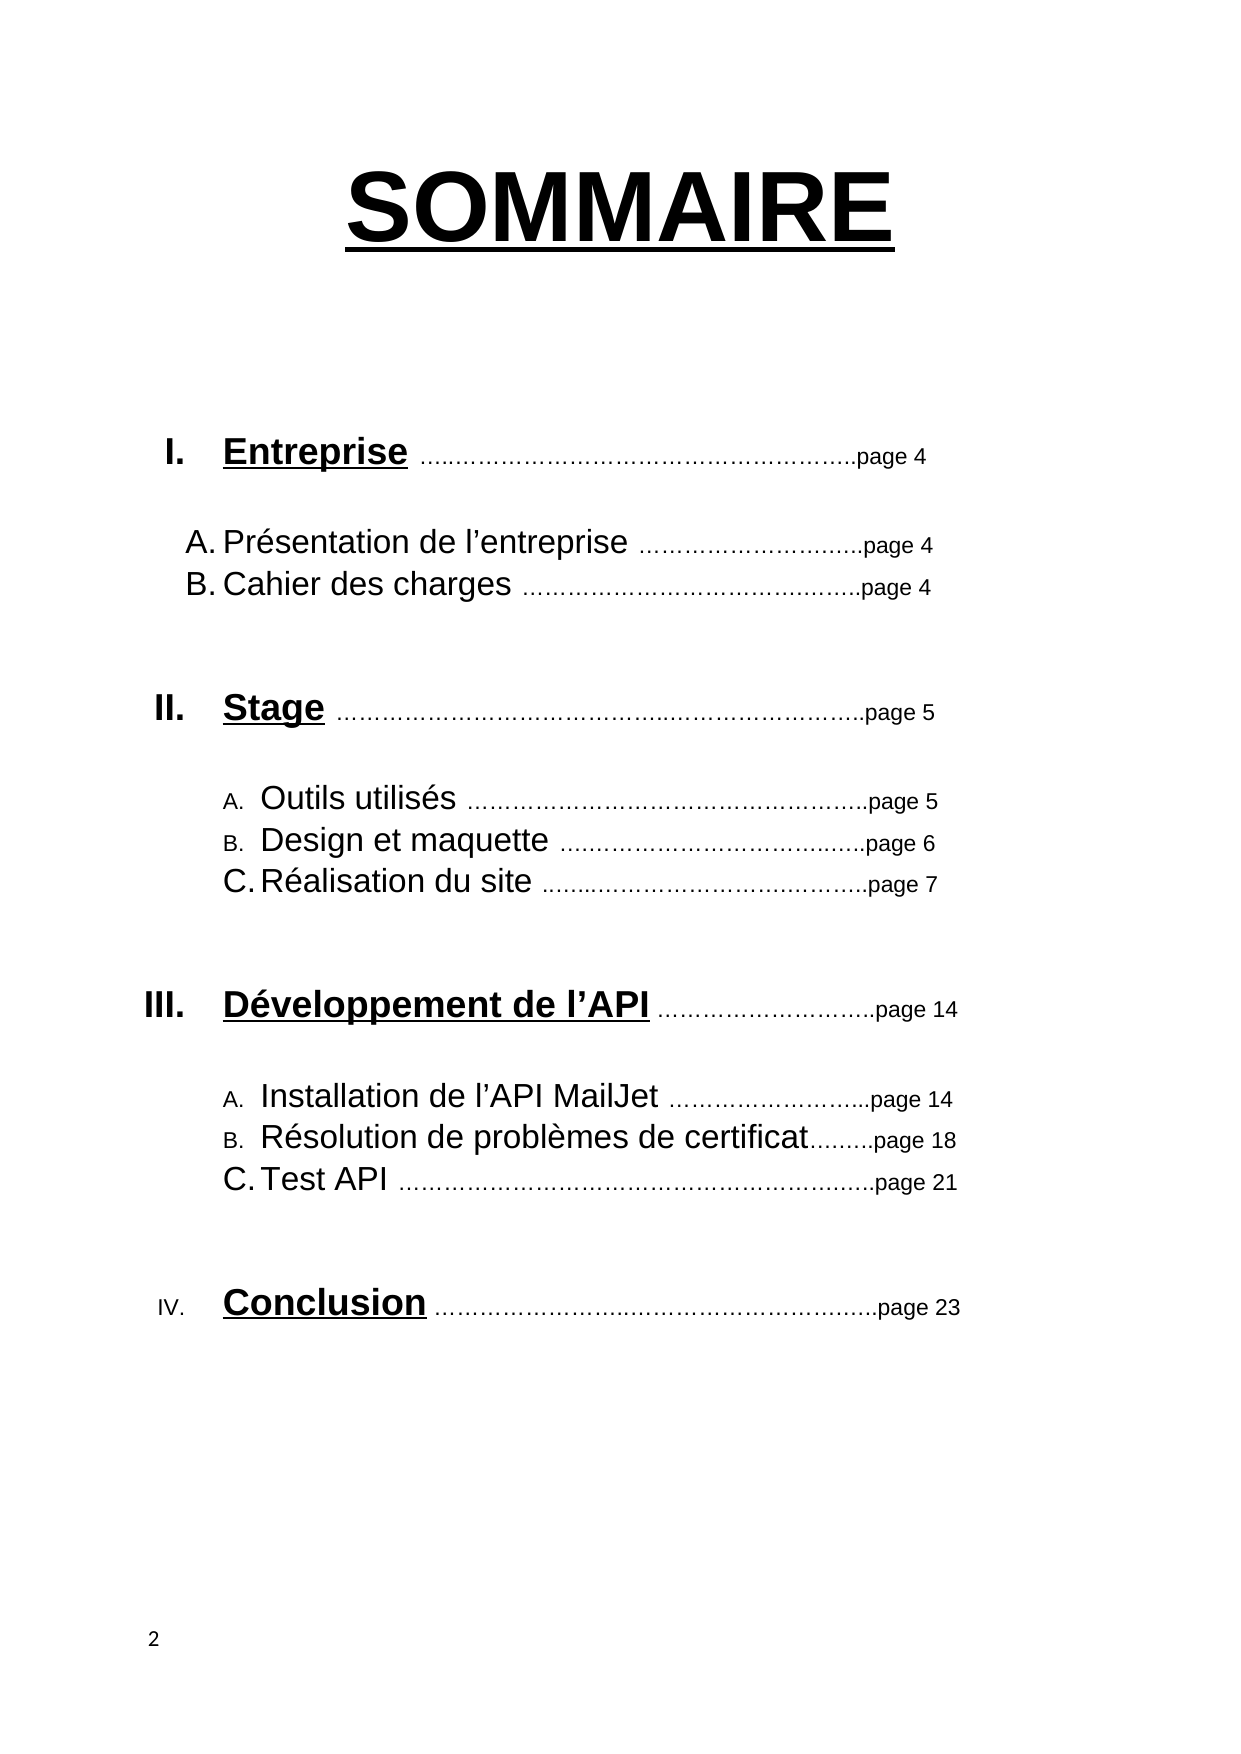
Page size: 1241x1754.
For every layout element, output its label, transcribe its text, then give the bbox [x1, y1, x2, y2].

list Développement de l’API ………………………..page 14 [185, 983, 1093, 1026]
list Installation de l’API MailJet ……………………...page 14 [223, 1076, 1093, 1114]
list Design et maquette ….…………………………..…..page 6 [223, 820, 1093, 858]
list Test API ………………………………………………….…..page 21 [223, 1159, 1093, 1197]
list Stage ……………………………………..……………………..page 5 [185, 685, 1093, 728]
list Entreprise …..……………………………………………..page 4 [185, 429, 1093, 472]
list Outils utilisés ……………………………………………..page 5 [223, 778, 1093, 817]
list Présentation de l’entreprise …………………….…..page 4 [185, 522, 1093, 561]
text SOMMAIRE [148, 148, 1093, 263]
list Réalisation du site ..…...…………………….………..page 7 [223, 861, 1093, 900]
list Conclusion ……………………..……………………….…..page 23 [185, 1280, 1093, 1323]
list Résolution de problèmes de certificat….…..page 18 [223, 1117, 1093, 1156]
list Cahier des charges ……………………………….……..page 4 [185, 564, 1093, 602]
